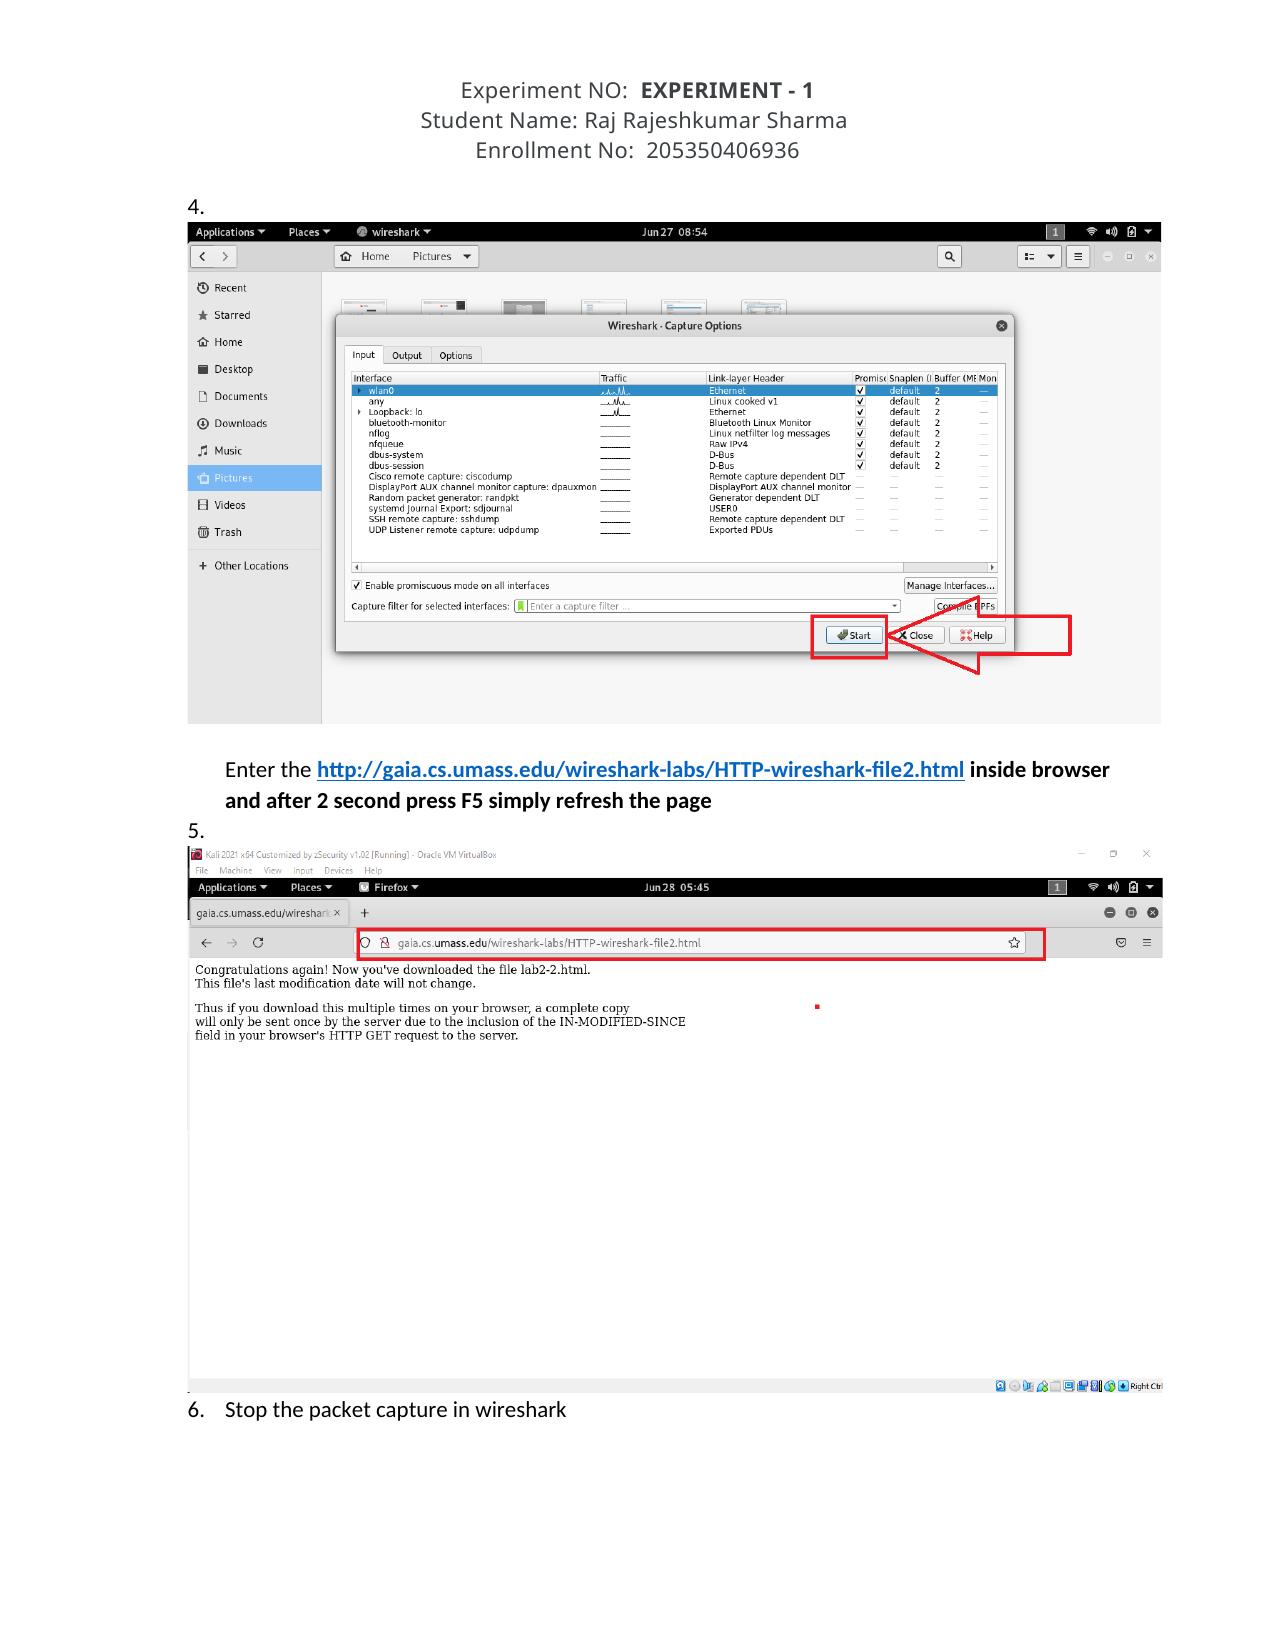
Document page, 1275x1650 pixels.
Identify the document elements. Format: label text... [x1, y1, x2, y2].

picture [187, 222, 1162, 724]
list Stop the packet capture in wireshark [187, 1395, 1125, 1423]
list Enter the http://gaia.cs.umass.edu/wireshark-labs/HTTP-wireshark-file2.html inside browser and after 2 second press F5 simply refresh the page [225, 756, 1125, 814]
picture [187, 846, 1163, 1393]
